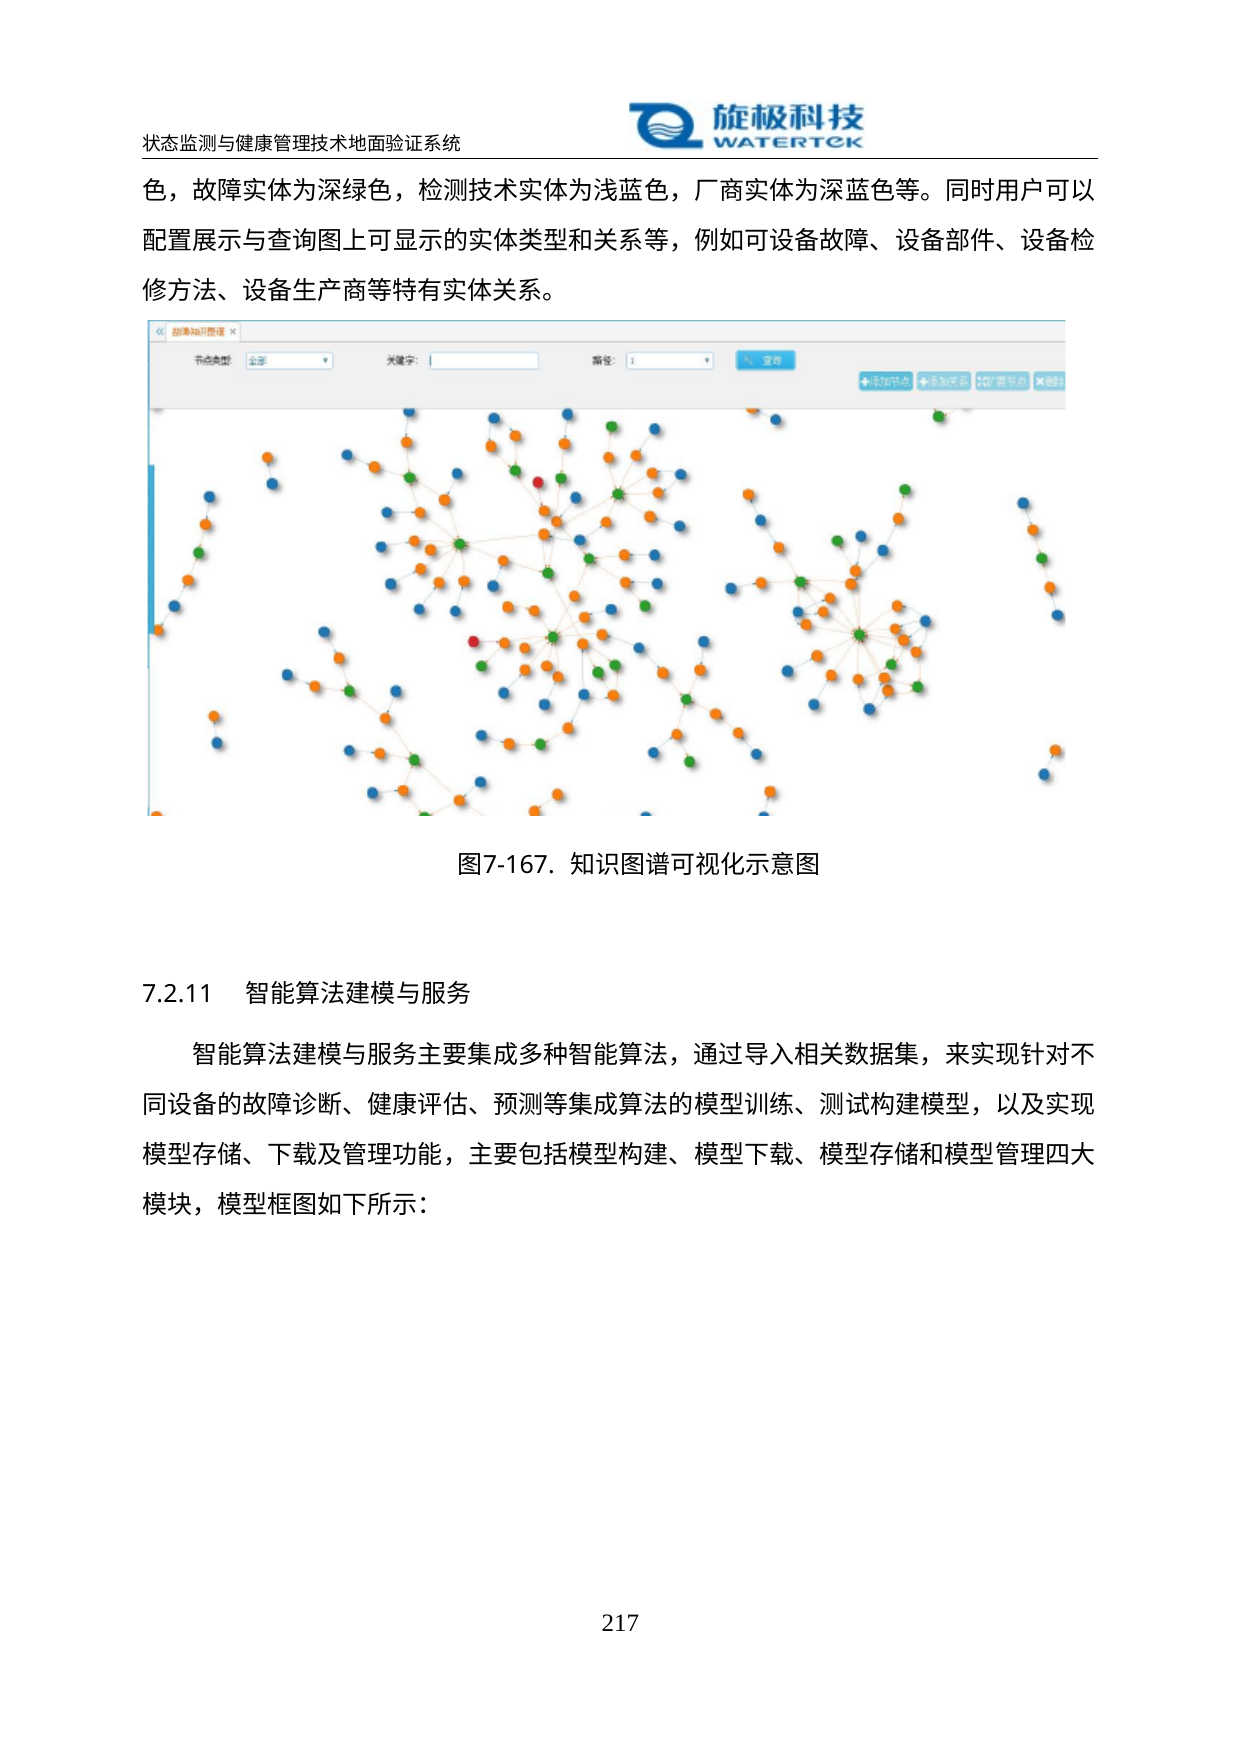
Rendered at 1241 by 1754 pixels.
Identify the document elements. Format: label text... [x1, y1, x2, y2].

picture [628, 100, 867, 151]
list 知识图谱可视化示意图 [142, 829, 1098, 897]
text 智能算法建模与服务主要集成多种智能算法，通过导入相关数据集，来实现针对不同设备的故障诊断、健康评估、预测等集成算法的模型训练、测试构建模型，以及实现模型存储、下载及管理功能，主要包括模型构建、模型下载、模型存储和模型管理四大模块，模型框图如下所示： [142, 1034, 1098, 1221]
text 智能算法建模与服务 [142, 957, 1098, 1025]
picture [147, 320, 1093, 816]
